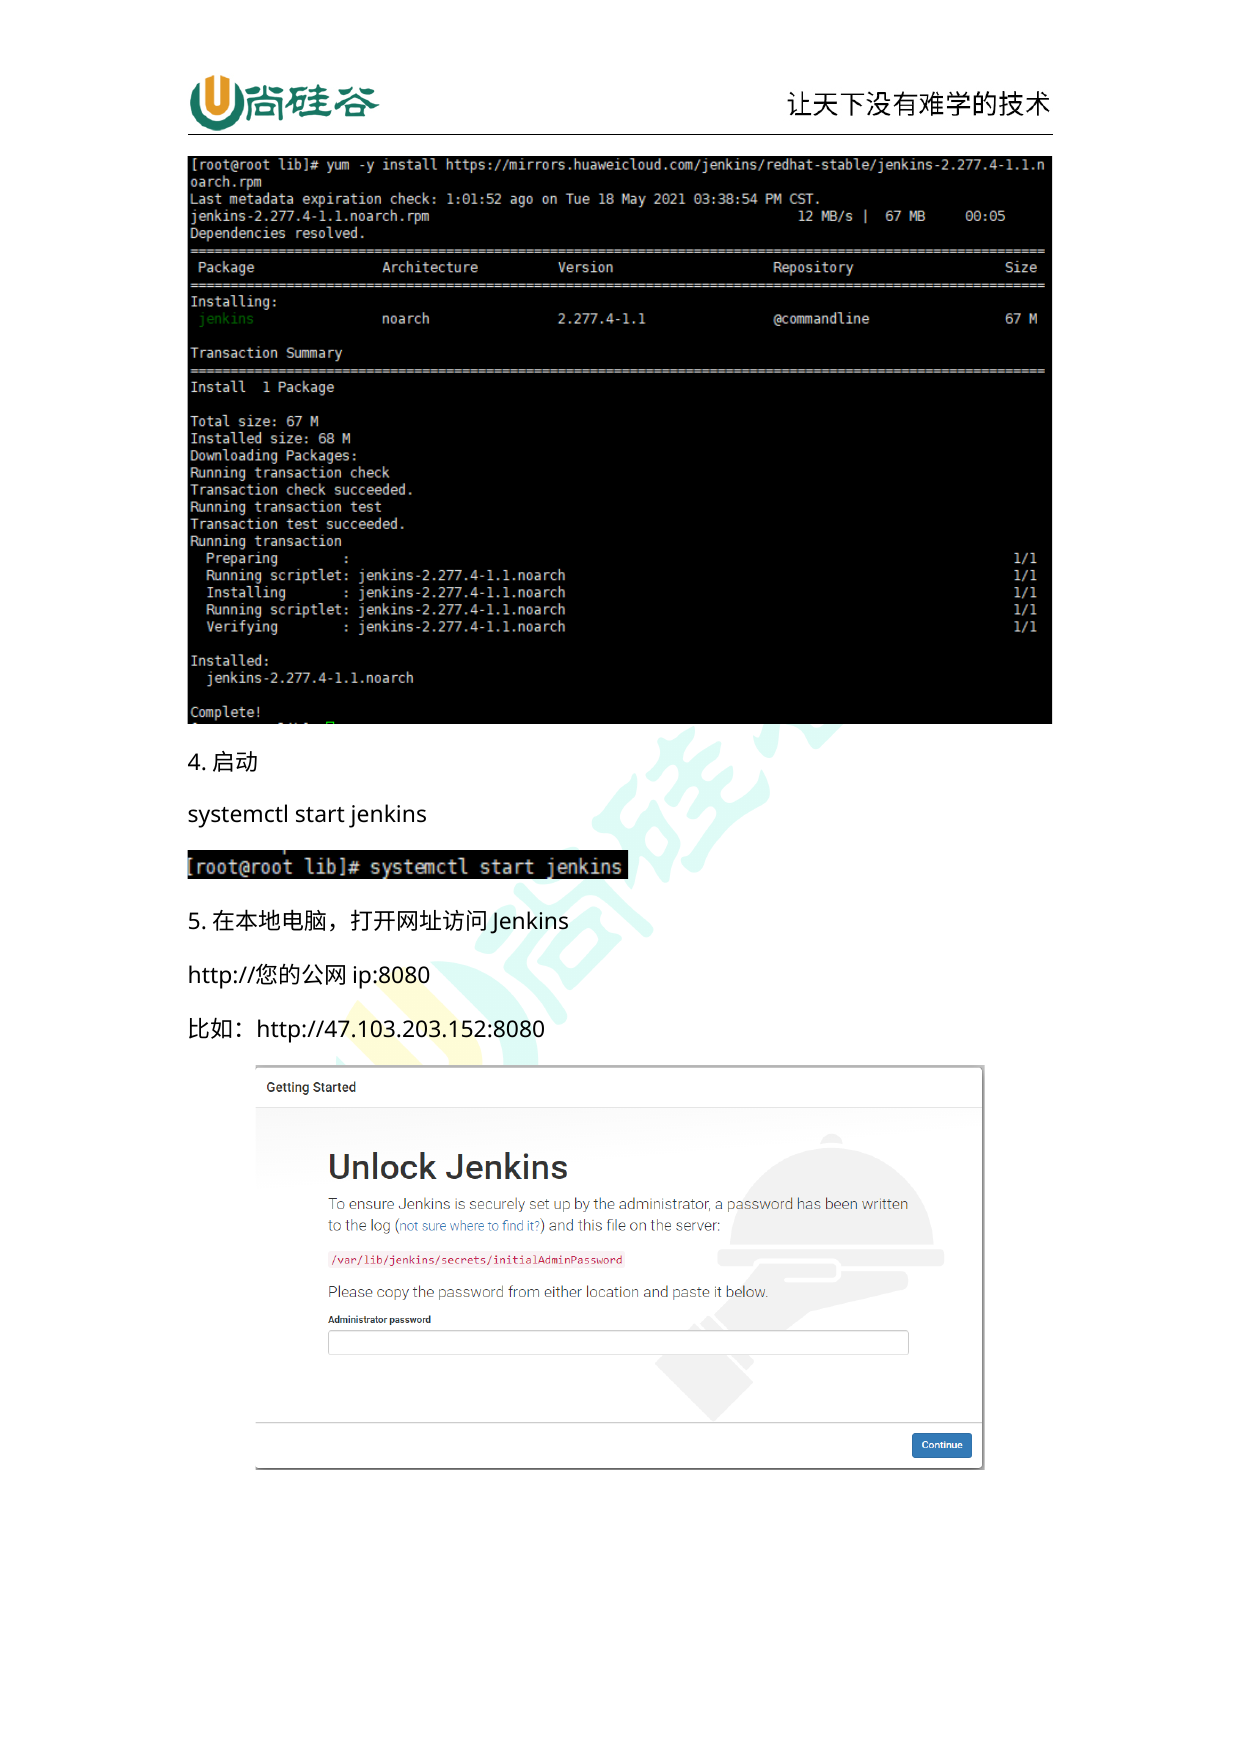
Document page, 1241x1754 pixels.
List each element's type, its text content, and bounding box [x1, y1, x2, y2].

list http://您的公网ip:8080 [187, 957, 1053, 990]
list 在本地电脑，打开网址访问Jenkins [187, 903, 1053, 936]
picture [187, 73, 1053, 132]
picture [187, 850, 629, 879]
list systemctl start jenkins [187, 798, 1053, 830]
picture [255, 1065, 985, 1470]
list 启动 [187, 744, 1053, 778]
picture [187, 156, 1053, 724]
list 比如：http://47.103.203.152:8080 [187, 1011, 1053, 1044]
